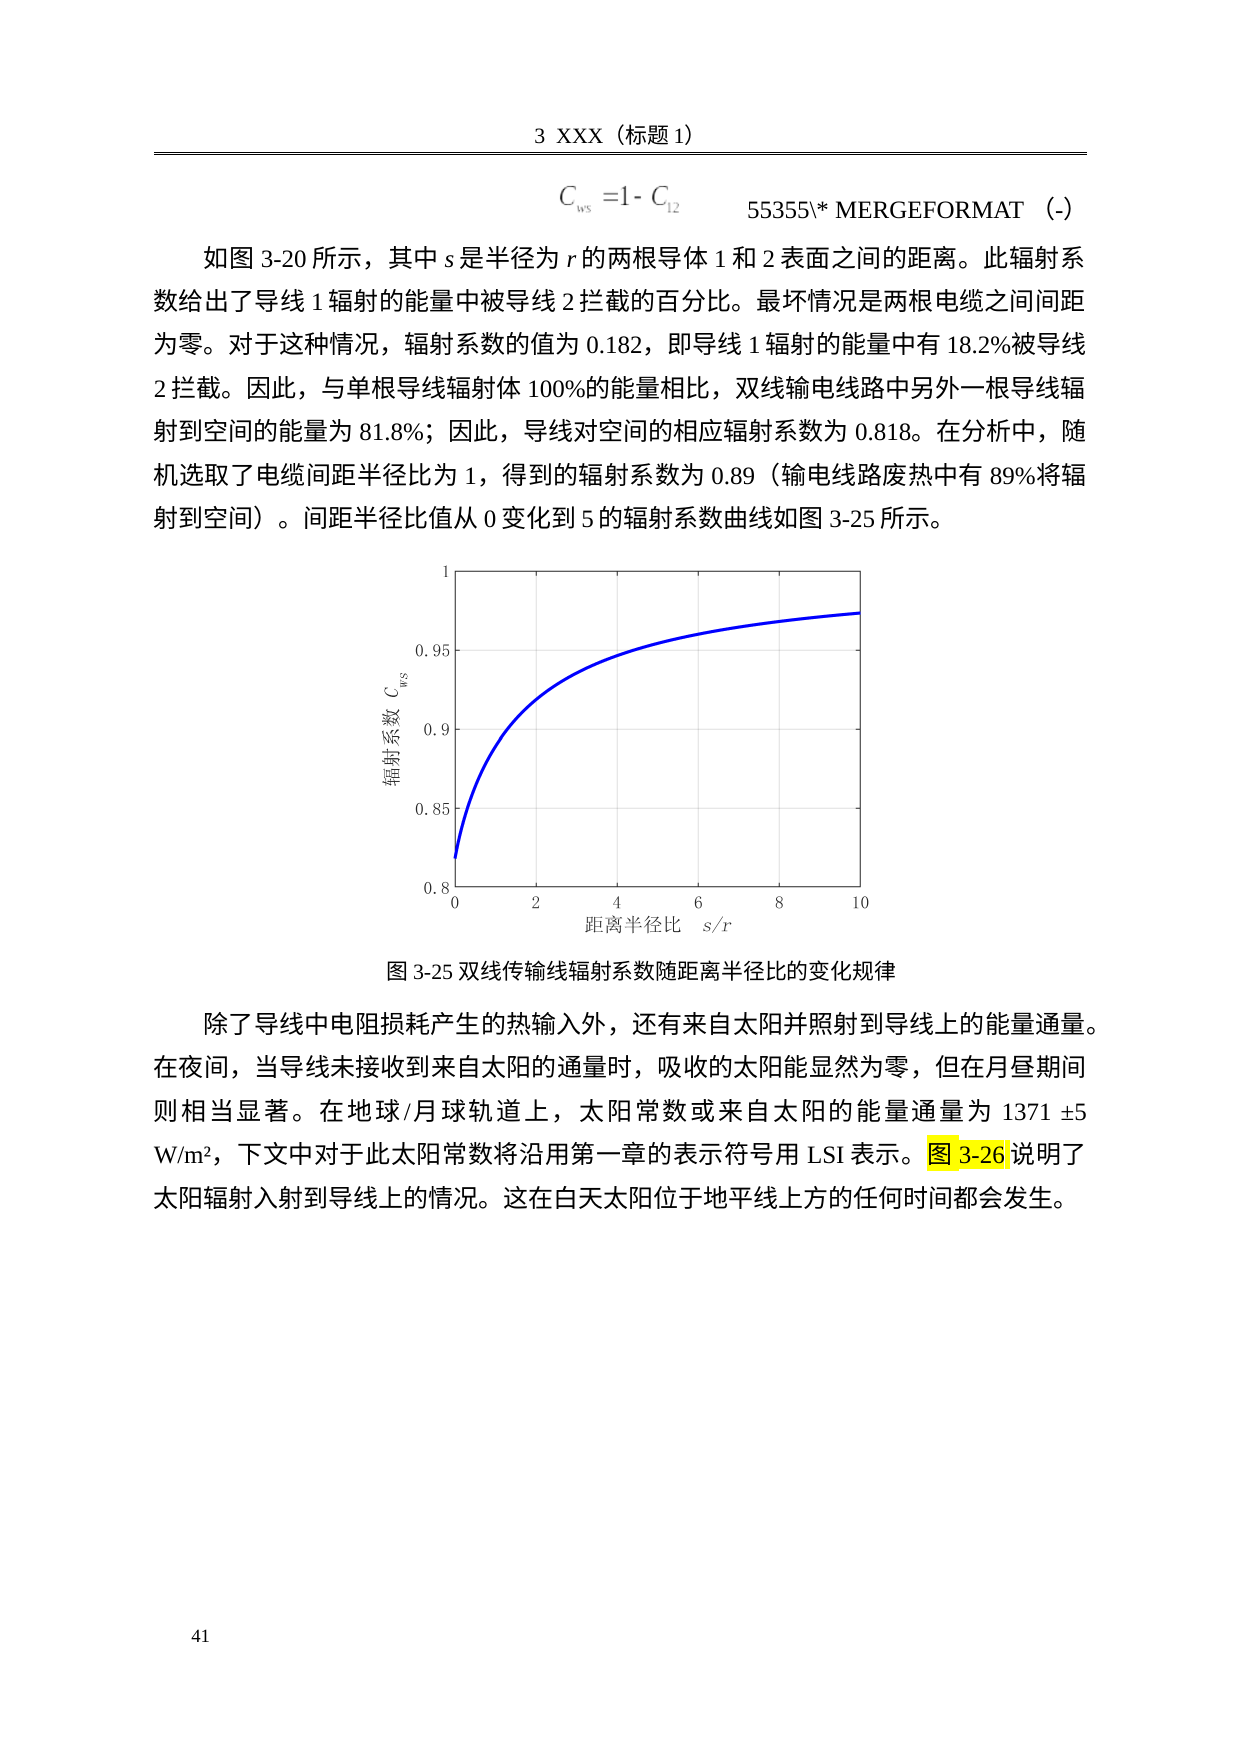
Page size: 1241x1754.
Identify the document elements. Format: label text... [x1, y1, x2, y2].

picture [379, 542, 911, 936]
